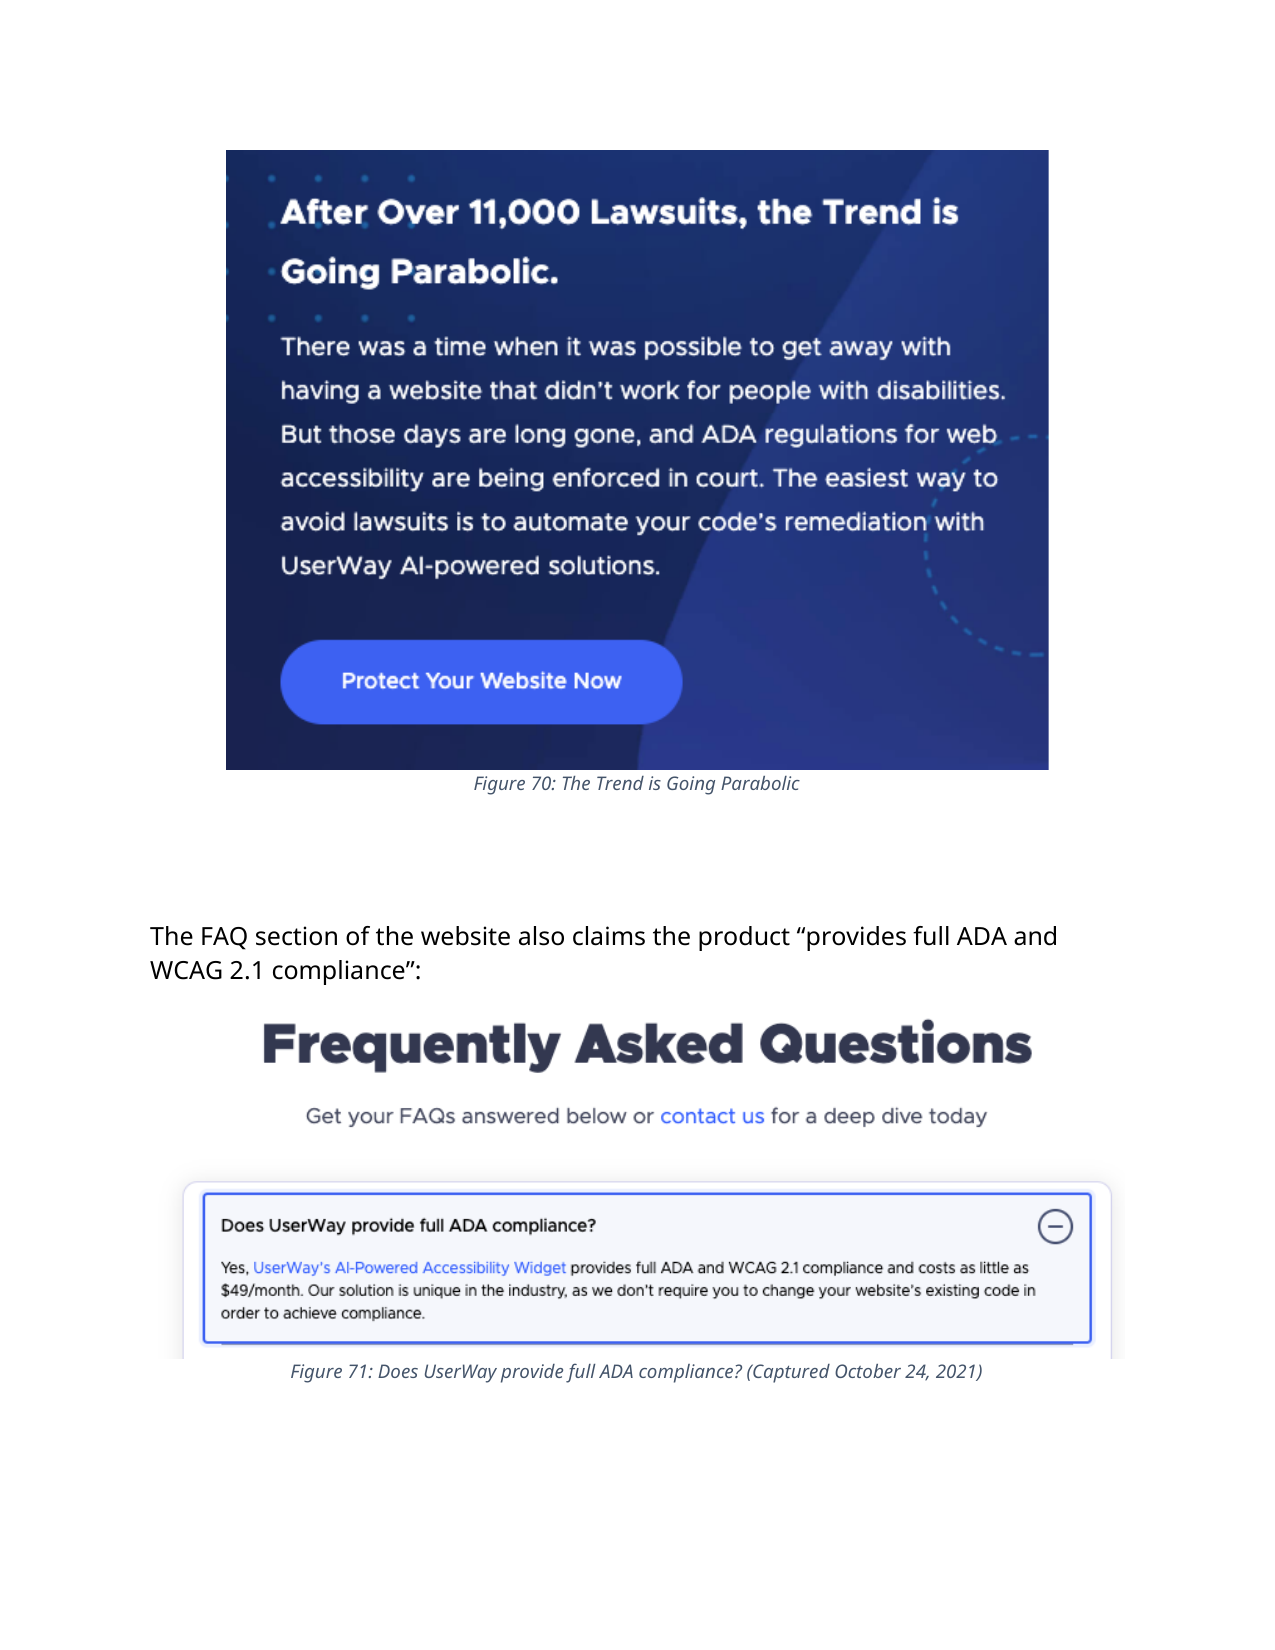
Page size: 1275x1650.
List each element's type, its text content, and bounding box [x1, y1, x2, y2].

picture [150, 986, 1125, 1359]
text The FAQ section of the website also claims the product “provides full ADA and WCAG 2.1 compliance”: [150, 918, 1125, 986]
picture [226, 150, 1049, 770]
